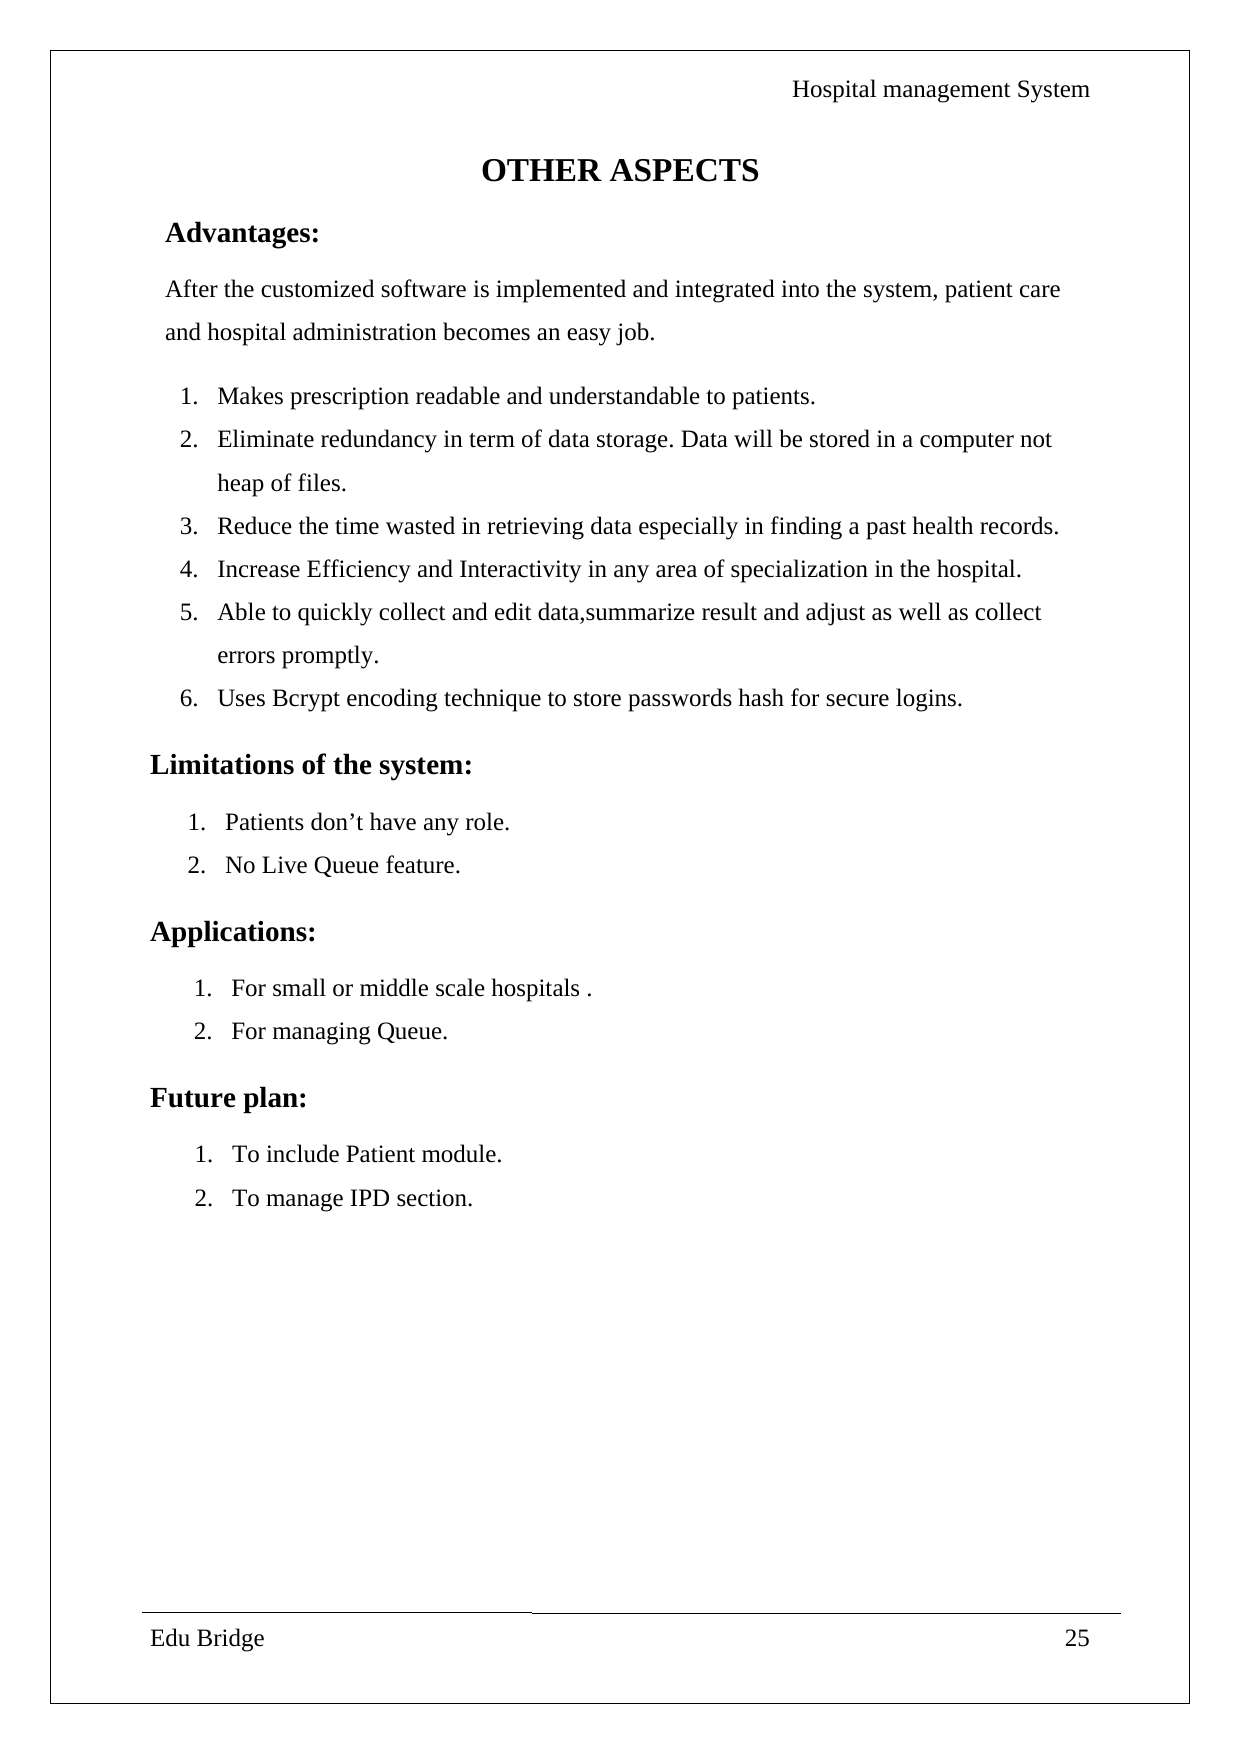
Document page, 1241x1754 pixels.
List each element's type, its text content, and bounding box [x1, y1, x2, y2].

list Makes prescription readable and understandable to patients. [179, 381, 1090, 410]
list Reduce the time wasted in retrieving data especially in finding a past health records. [179, 511, 1090, 539]
list For small or middle scale hospitals . [193, 973, 1090, 1002]
list For managing Queue. [193, 1016, 1090, 1045]
list Increase Efficiency and Interactivity in any area of specialization in the hospital. [179, 554, 1090, 583]
list No Live Queue feature. [187, 850, 1090, 878]
text OTHER ASPECTS [150, 150, 1090, 188]
list Uses Bcrypt encoding technique to store passwords hash for secure logins. [179, 683, 1090, 712]
list To manage IPD section. [194, 1183, 1090, 1211]
list Patients don’t have any role. [187, 807, 1090, 835]
text After the customized software is implemented and integrated into the system, patient care and hospital administration becomes an easy job. [165, 274, 1090, 346]
list Able to quickly collect and edit data,summarize result and adjust as well as collect errors promptly. [179, 597, 1090, 669]
text Future plan: [150, 1080, 1090, 1114]
list Eliminate redundancy in term of data storage. Data will be stored in a computer not heap of files. [179, 424, 1090, 496]
text Advantages: [165, 215, 1090, 248]
text Limitations of the system: [150, 747, 1090, 781]
list To include Patient module. [194, 1139, 1090, 1168]
text Applications: [150, 914, 1090, 947]
